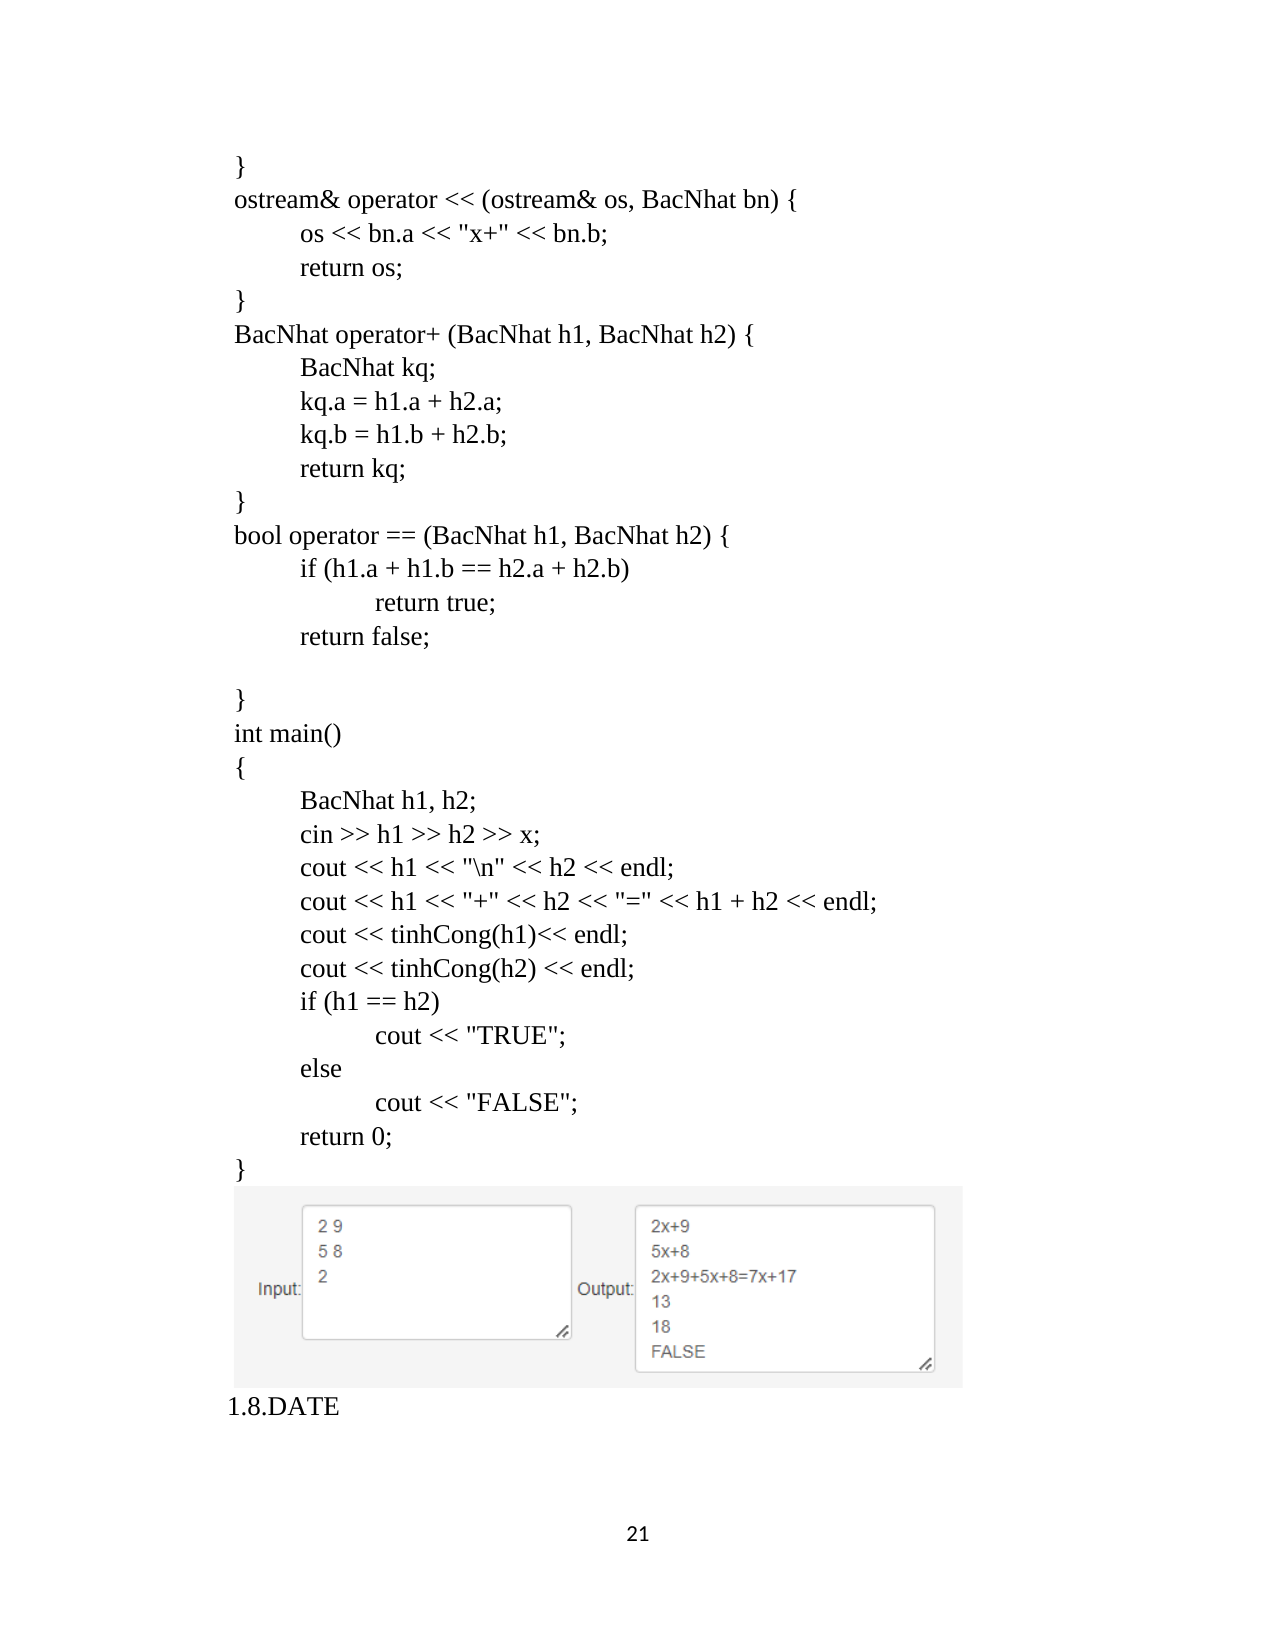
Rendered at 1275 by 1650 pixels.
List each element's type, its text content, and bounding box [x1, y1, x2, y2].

list int main() [234, 717, 1125, 748]
list cout << h1 << "+" << h2 << "=" << h1 + h2 << endl; [234, 885, 1125, 916]
list if (h1 == h2) [234, 985, 1125, 1017]
list cout << tinhCong(h1)<< endl; [234, 918, 1125, 949]
list } [234, 284, 1125, 315]
list DATE [227, 1390, 1125, 1421]
list BacNhat h1, h2; [234, 784, 1125, 815]
list } [234, 150, 1125, 181]
list return true; [234, 586, 1125, 617]
list cout << h1 << "\n" << h2 << endl; [234, 851, 1125, 882]
list return false; [234, 619, 1125, 651]
list cin >> h1 >> h2 >> x; [234, 818, 1125, 849]
list } [234, 485, 1125, 517]
list cout << tinhCong(h2) << endl; [234, 952, 1125, 983]
list bool operator == (BacNhat h1, BacNhat h2) { [234, 519, 1125, 550]
list BacNhat kq; [234, 351, 1125, 382]
list } [234, 1153, 1125, 1184]
list return os; [234, 251, 1125, 282]
list return 0; [234, 1119, 1125, 1151]
list else [234, 1052, 1125, 1084]
list { [234, 751, 1125, 782]
list kq.a = h1.a + h2.a; [234, 385, 1125, 416]
picture [233, 1186, 963, 1388]
list BacNhat operator+ (BacNhat h1, BacNhat h2) { [234, 318, 1125, 349]
list os << bn.a << "x+" << bn.b; [234, 217, 1125, 248]
list cout << "TRUE"; [234, 1019, 1125, 1050]
list return kq; [234, 452, 1125, 483]
list ostream& operator << (ostream& os, BacNhat bn) { [234, 183, 1125, 215]
list kq.b = h1.b + h2.b; [234, 418, 1125, 449]
list } [234, 683, 1125, 715]
list if (h1.a + h1.b == h2.a + h2.b) [234, 552, 1125, 584]
list cout << "FALSE"; [234, 1086, 1125, 1117]
